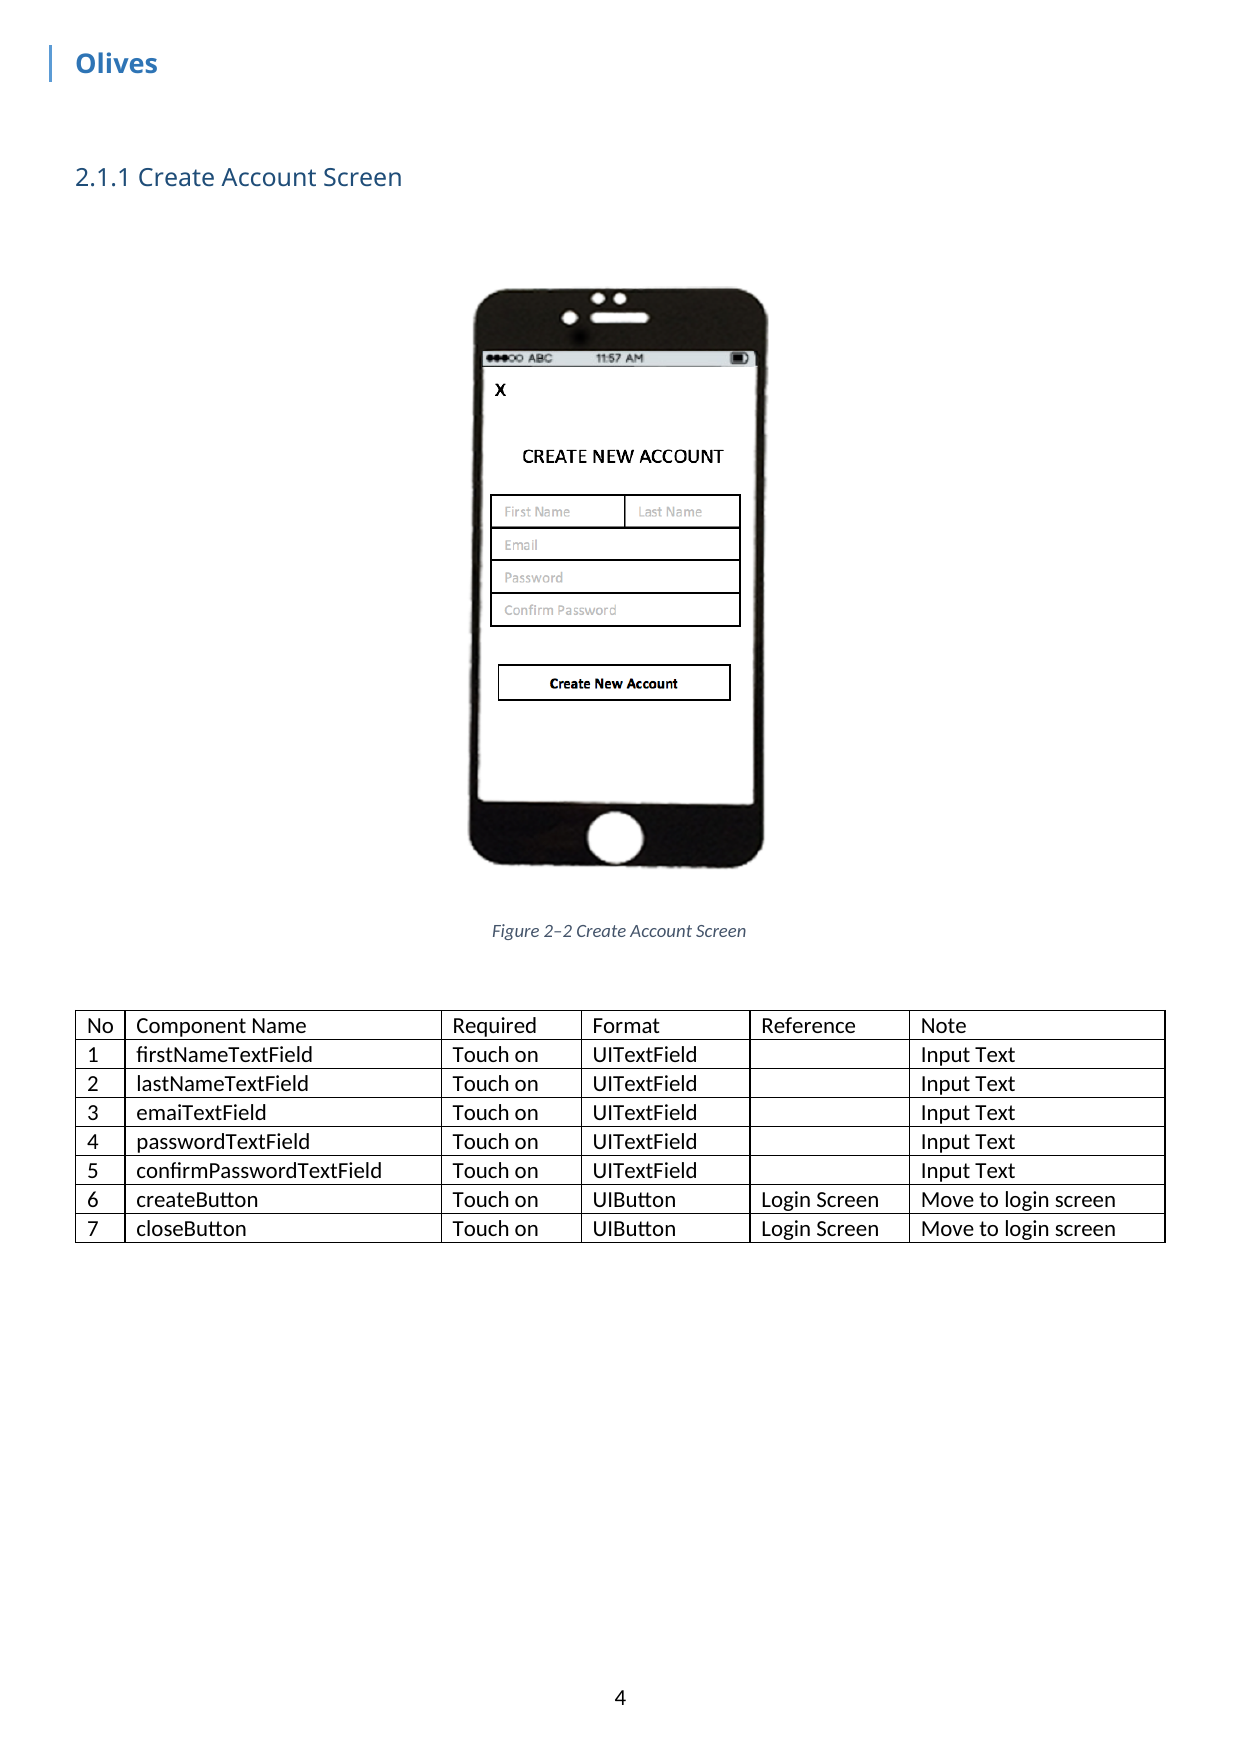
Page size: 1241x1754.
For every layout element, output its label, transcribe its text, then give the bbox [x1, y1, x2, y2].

table_cell [751, 1069, 909, 1097]
subtitle 2.1.1 Create Account Screen [75, 160, 1165, 194]
table_cell Input Text [910, 1156, 1164, 1184]
table_cell Touch on [442, 1127, 581, 1155]
table_cell UITextField [582, 1156, 749, 1184]
table_cell Input Text [910, 1098, 1164, 1126]
table_cell Touch on [442, 1040, 581, 1068]
table_cell Touch on [442, 1069, 581, 1097]
table_cell Login Screen [751, 1185, 909, 1213]
table_cell Touch on [442, 1156, 581, 1184]
table_header Reference [751, 1011, 909, 1039]
table_header Component Name [126, 1011, 441, 1039]
table_header No [76, 1011, 124, 1039]
table_header Format [582, 1011, 749, 1039]
table_cell createButton [126, 1185, 441, 1213]
table_cell Input Text [910, 1040, 1164, 1068]
table_cell Input Text [910, 1069, 1164, 1097]
table_cell Touch on [442, 1214, 581, 1242]
table_cell 5 [76, 1156, 124, 1184]
text Figure 2–2 Create Account Screen [75, 919, 1165, 942]
table_cell [751, 1040, 909, 1068]
table_cell Login Screen [751, 1214, 909, 1242]
table_cell 6 [76, 1185, 124, 1213]
table_cell passwordTextField [126, 1127, 441, 1155]
table_cell confirmPasswordTextField [126, 1156, 441, 1184]
table_cell [751, 1098, 909, 1126]
table_cell UITextField [582, 1040, 749, 1068]
table_cell [751, 1156, 909, 1184]
table_cell Touch on [442, 1098, 581, 1126]
table_cell firstNameTextField [126, 1040, 441, 1068]
table_cell Move to login screen [910, 1185, 1164, 1213]
table_cell emaiTextField [126, 1098, 441, 1126]
table_cell UIButton [582, 1214, 749, 1242]
table_cell 4 [76, 1127, 124, 1155]
table_cell 3 [76, 1098, 124, 1126]
table_cell 2 [76, 1069, 124, 1097]
table_cell UITextField [582, 1069, 749, 1097]
table_cell Touch on [442, 1185, 581, 1213]
table_cell Input Text [910, 1127, 1164, 1155]
table_cell lastNameTextField [126, 1069, 441, 1097]
table_cell Move to login screen [910, 1214, 1164, 1242]
table_cell closeButton [126, 1214, 441, 1242]
table_cell [751, 1127, 909, 1155]
table_cell 1 [76, 1040, 124, 1068]
table_header Note [910, 1011, 1164, 1039]
table_cell UITextField [582, 1127, 749, 1155]
table_cell UITextField [582, 1098, 749, 1126]
table_header Required [442, 1011, 581, 1039]
table_cell 7 [76, 1214, 124, 1242]
table_cell UIButton [582, 1185, 749, 1213]
picture [422, 243, 819, 901]
